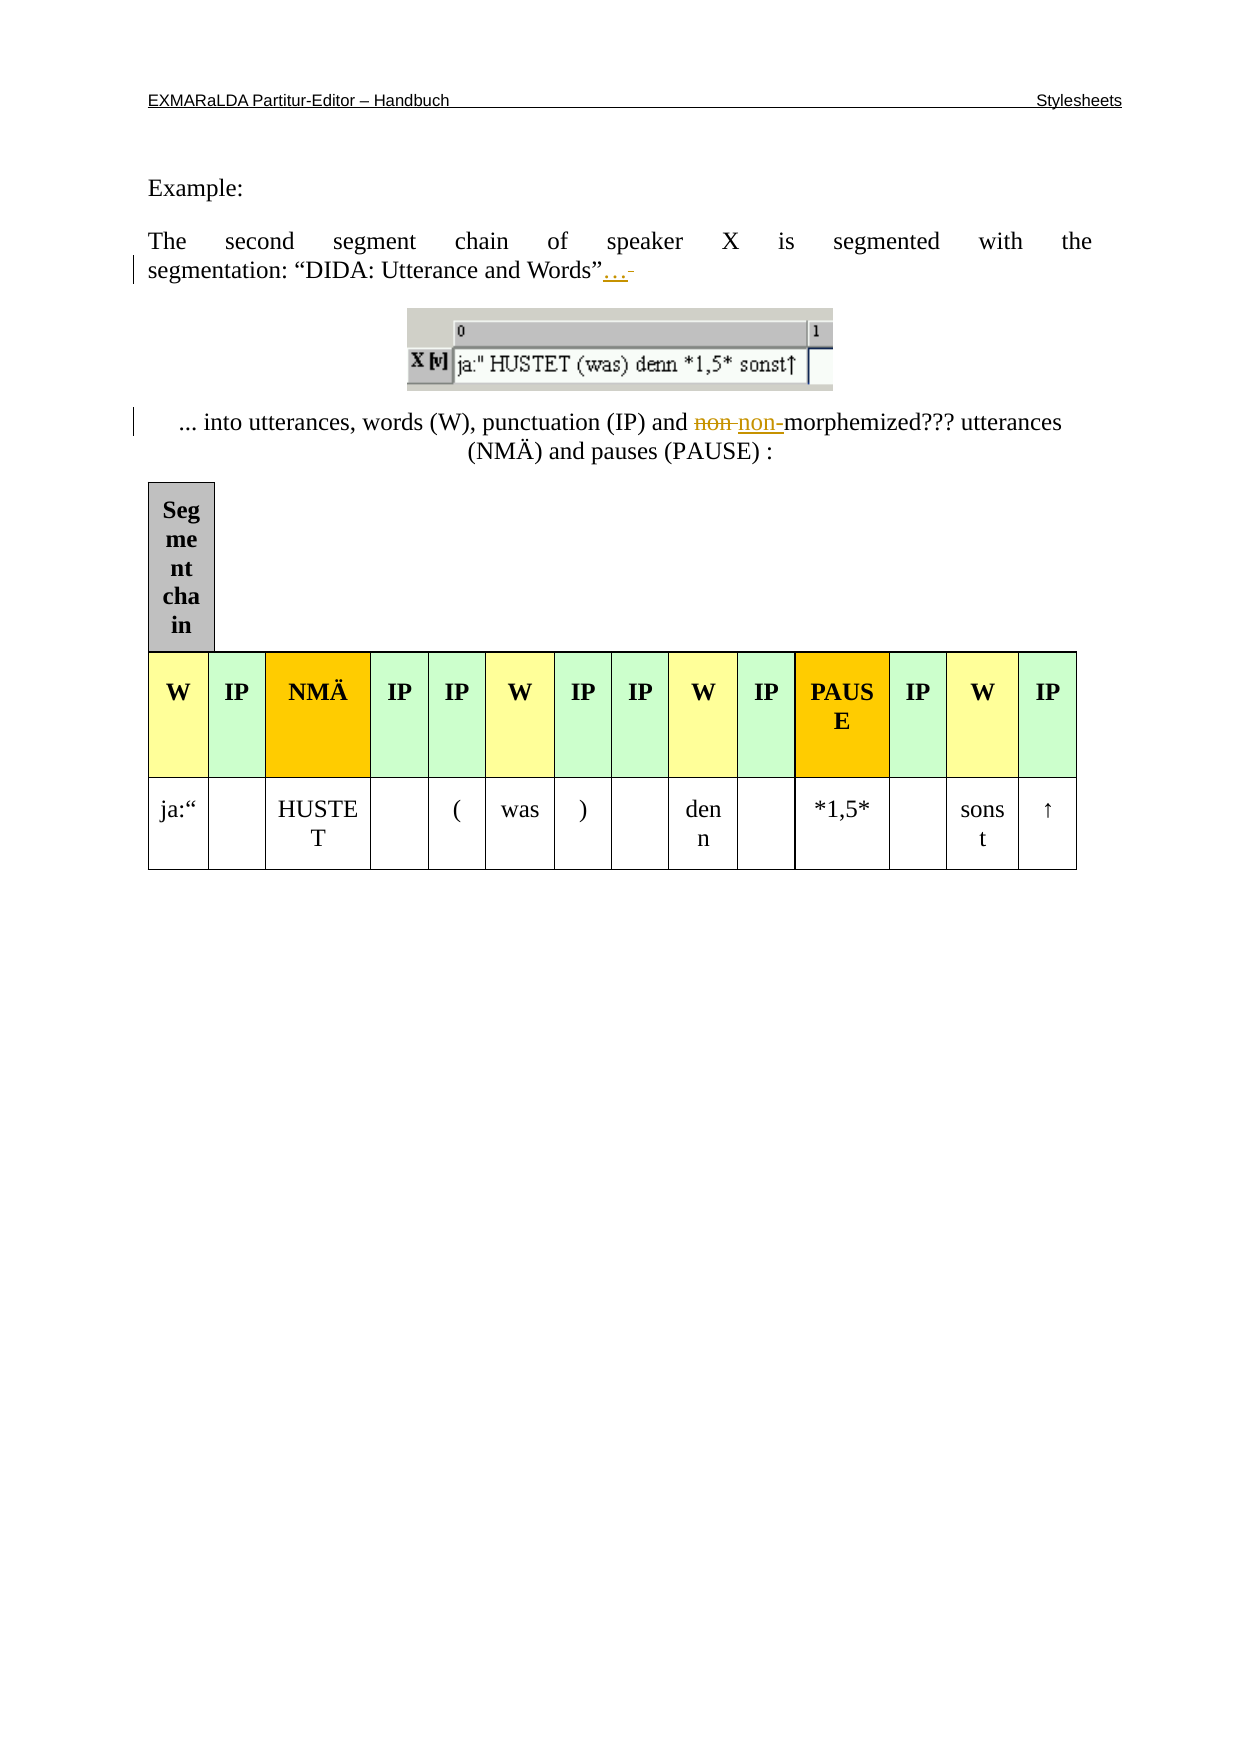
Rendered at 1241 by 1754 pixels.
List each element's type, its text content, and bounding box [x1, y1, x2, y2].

table_cell IP [429, 653, 485, 777]
table_cell W [149, 653, 208, 777]
table_cell IP [738, 653, 794, 777]
table_cell ja:“ [149, 778, 208, 868]
table_header Segment chain [149, 483, 214, 651]
table_cell denn [669, 778, 737, 868]
table_cell IP [555, 653, 611, 777]
table_cell W [947, 653, 1018, 777]
table_cell [890, 778, 946, 868]
table_cell W [669, 653, 737, 777]
table_cell *1,5* [796, 778, 889, 868]
table_cell HUSTET [266, 778, 370, 868]
table_cell [738, 778, 794, 868]
table_cell IP [209, 653, 265, 777]
table_cell IP [1019, 653, 1076, 777]
text ... into utterances, words (W), punctuation (IP) and morphemized??? utterances (NMÄ) and pauses (PAUSE) : [148, 407, 1093, 465]
table_cell ↑ [1019, 778, 1076, 868]
table_cell sonst [947, 778, 1018, 868]
table_cell PAUSE [796, 653, 889, 777]
picture [407, 308, 833, 391]
table_cell ( [429, 778, 485, 868]
table_cell IP [371, 653, 428, 777]
table_cell was [486, 778, 554, 868]
table_cell W [486, 653, 554, 777]
table_cell ) [555, 778, 611, 868]
table_cell [209, 778, 265, 868]
table_cell [612, 778, 668, 868]
text Example: [148, 173, 1093, 201]
table_cell [371, 778, 428, 868]
table_cell IP [612, 653, 668, 777]
table_cell IP [890, 653, 946, 777]
table_cell NMÄ [266, 653, 370, 777]
text The second segment chain of speaker X is segmented with the segmentation: “DIDA: Utterance and Words” [148, 226, 1093, 284]
